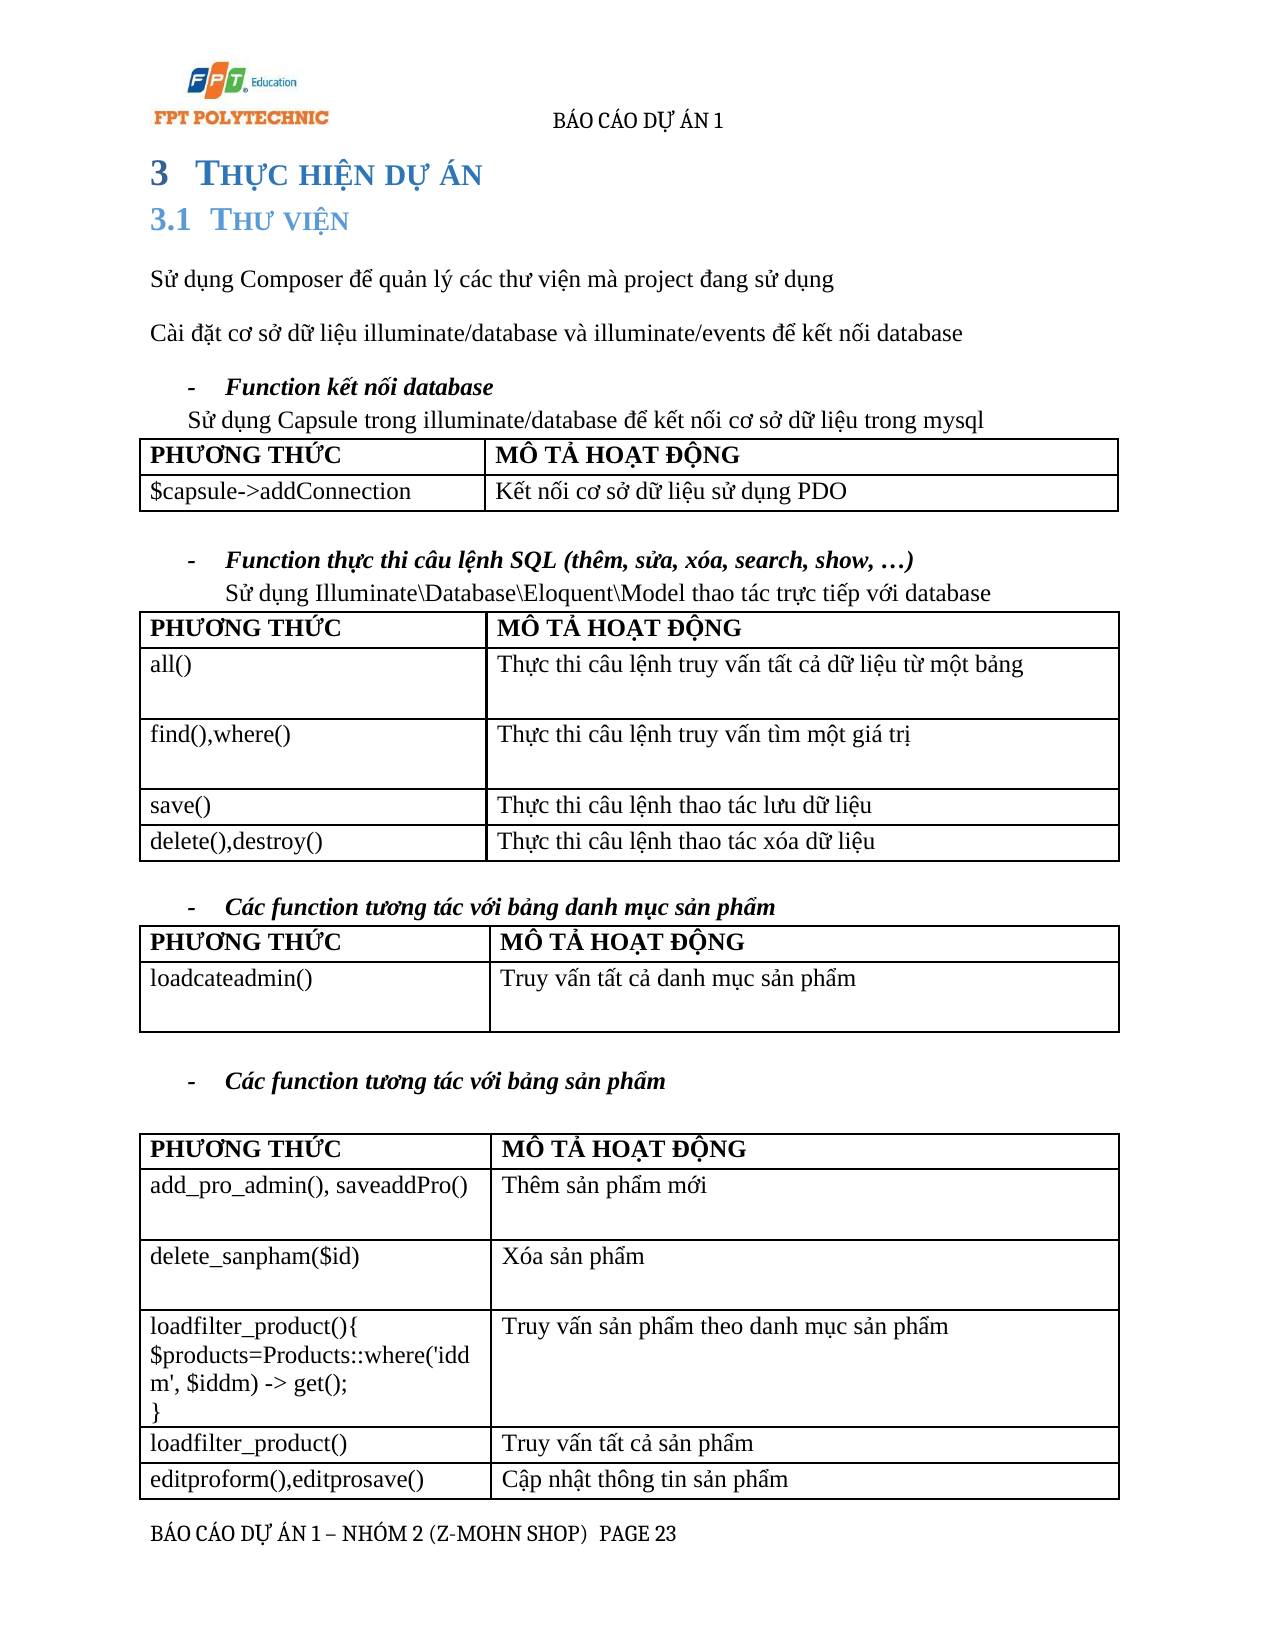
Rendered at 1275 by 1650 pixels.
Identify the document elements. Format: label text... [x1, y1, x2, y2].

table_header MÔ TẢ HOẠT ĐỘNG [492, 1135, 1118, 1168]
list Sử dụng Capsule trong illuminate/database để kết nối cơ sở dữ liệu trong mysql [187, 405, 1125, 434]
table_cell delete(),destroy() [141, 826, 485, 860]
table_cell Thực thi câu lệnh thao tác lưu dữ liệu [488, 790, 1118, 824]
list Sử dụng Composer để quản lý các thư viện mà project đang sử dụng [150, 264, 1125, 293]
table_cell editproform(),editprosave() [141, 1464, 490, 1498]
table_cell Thực thi câu lệnh truy vấn tất cả dữ liệu từ một bảng [488, 649, 1118, 717]
table_header MÔ TẢ HOẠT ĐỘNG [486, 440, 1117, 474]
table_cell save() [141, 790, 485, 824]
list Thư viện [150, 199, 1125, 238]
list Cài đặt cơ sở dữ liệu illuminate/database và illuminate/events để kết nối database [150, 318, 1125, 347]
table_cell Thực thi câu lệnh thao tác xóa dữ liệu [488, 826, 1118, 860]
table_header PHƯƠNG THỨC [141, 927, 489, 961]
list Sử dụng Illuminate\Database\Eloquent\Model thao tác trực tiếp với database [150, 578, 1125, 607]
table_cell find(),where() [141, 720, 485, 788]
list Function thực thi câu lệnh SQL (thêm, sửa, xóa, search, show, …) [187, 545, 1125, 574]
table_cell add_pro_admin(), saveaddPro() [141, 1170, 490, 1239]
table_cell Truy vấn tất cả sản phẩm [492, 1428, 1118, 1462]
subtitle Thực hiện dự án [150, 150, 1125, 193]
table_header PHƯƠNG THỨC [141, 440, 484, 474]
list Các function tương tác với bảng sản phẩm [187, 1066, 1125, 1095]
table_cell Thực thi câu lệnh truy vấn tìm một giá trị [488, 720, 1118, 788]
table_header PHƯƠNG THỨC [141, 613, 485, 647]
table_cell delete_sanpham($id) [141, 1241, 490, 1309]
table_cell Truy vấn tất cả danh mục sản phẩm [491, 963, 1118, 1031]
table_cell Xóa sản phẩm [492, 1241, 1118, 1309]
table_cell loadcateadmin() [141, 963, 489, 1031]
table_cell Truy vấn sản phẩm theo danh mục sản phẩm [492, 1311, 1118, 1426]
picture [150, 59, 331, 129]
list Function kết nối database [187, 372, 1125, 401]
table_cell all() [141, 649, 485, 717]
table_header MÔ TẢ HOẠT ĐỘNG [488, 613, 1118, 647]
table_cell $capsule->addConnection [141, 476, 484, 510]
table_header PHƯƠNG THỨC [141, 1135, 490, 1168]
list Các function tương tác với bảng danh mục sản phẩm [187, 892, 1125, 921]
table_cell Thêm sản phẩm mới [492, 1170, 1118, 1239]
table_cell Cập nhật thông tin sản phẩm [492, 1464, 1118, 1498]
table_cell loadfilter_product() [141, 1428, 490, 1462]
table_header MÔ TẢ HOẠT ĐỘNG [491, 927, 1118, 961]
table_cell loadfilter_product(){ $products=Products::where('iddm', $iddm) -> get(); } [141, 1311, 490, 1426]
table_cell Kết nối cơ sở dữ liệu sử dụng PDO [486, 476, 1117, 510]
